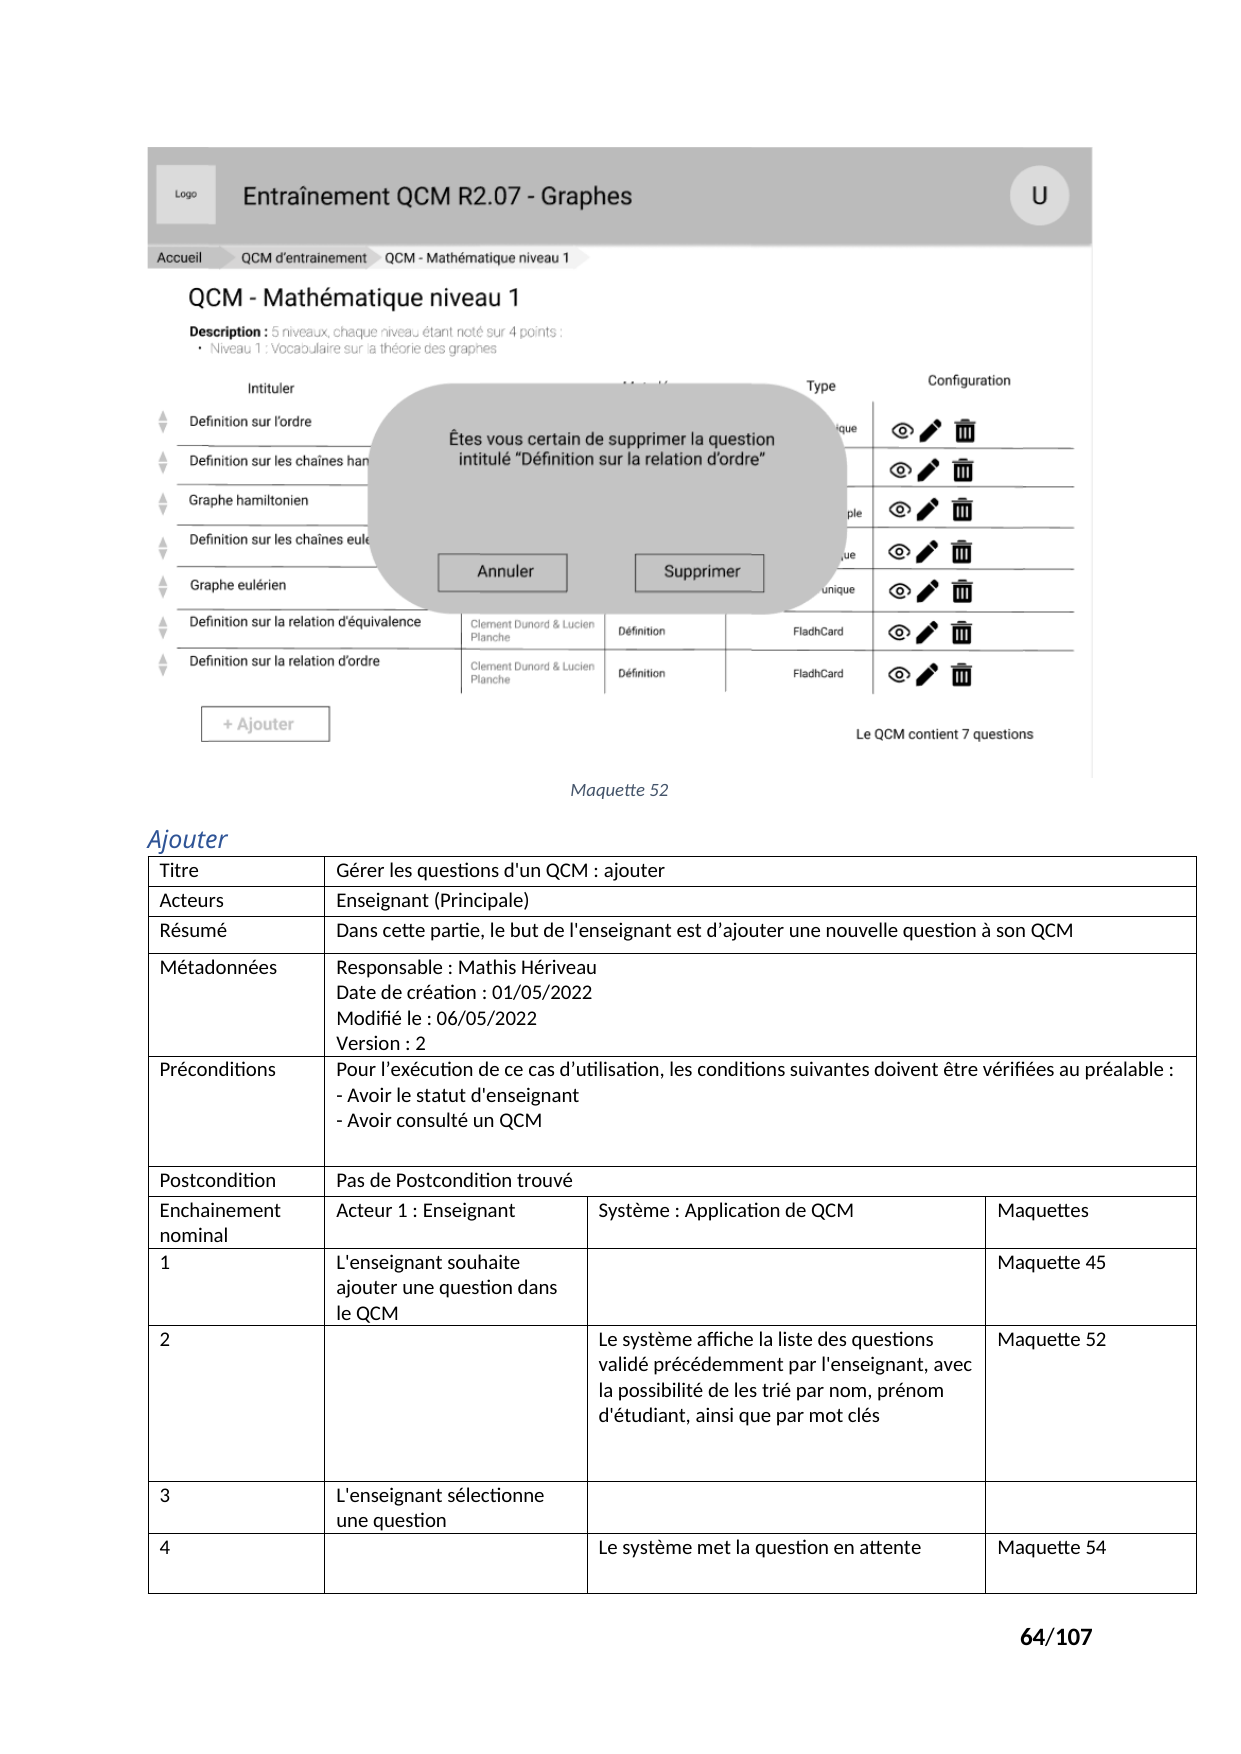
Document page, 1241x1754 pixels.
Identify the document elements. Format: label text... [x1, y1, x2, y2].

table_cell 2 [149, 1326, 324, 1481]
table_cell Métadonnées [149, 954, 324, 1056]
table_cell Le système affiche la liste des questions validé précédemment par l'enseignant, avec la possibilité de les trié par nom, prénom d'étudiant, ainsi que par mot clés [588, 1326, 985, 1481]
table_cell Enseignant (Principale) [325, 887, 1196, 916]
table_cell [588, 1249, 985, 1325]
table_cell Maquette 54 [986, 1534, 1196, 1593]
table_cell [325, 1534, 587, 1593]
table_cell 1 [149, 1249, 324, 1325]
table_cell L'enseignant sélectionne une question [325, 1482, 587, 1533]
table_cell Postcondition [149, 1167, 324, 1196]
table_cell Pour l’exécution de ce cas d’utilisation, les conditions suivantes doivent être vérifiées au préalable : - Avoir le statut d'enseignant - Avoir consulté un QCM [325, 1057, 1196, 1166]
text Maquette 52 [148, 778, 1093, 801]
table_cell Système : Application de QCM [588, 1197, 985, 1248]
table_cell 3 [149, 1482, 324, 1533]
table_cell Le système met la question en attente [588, 1534, 985, 1593]
table_cell 4 [149, 1534, 324, 1593]
table_header Gérer les questions d'un QCM : ajouter [325, 857, 1196, 886]
table_cell Acteurs [149, 887, 324, 916]
table_cell Pas de Postcondition trouvé [325, 1167, 1196, 1196]
table_cell L'enseignant souhaite ajouter une question dans le QCM [325, 1249, 587, 1325]
table_cell [588, 1482, 985, 1533]
table_header Titre [149, 857, 324, 886]
table_cell Maquette 52 [986, 1326, 1196, 1481]
subtitle Ajouter [148, 822, 1093, 856]
table_cell [986, 1482, 1196, 1533]
table_cell Enchainement nominal [149, 1197, 324, 1248]
table_cell Acteur 1 : Enseignant [325, 1197, 587, 1248]
table_cell Résumé [149, 917, 324, 953]
table_cell [325, 1326, 587, 1481]
picture [147, 147, 1093, 778]
table_cell Dans cette partie, le but de l'enseignant est d’ajouter une nouvelle question à son QCM [325, 917, 1196, 953]
table_cell Responsable : Mathis Hériveau Date de création : 01/05/2022 Modifié le : 06/05/2022 Version : 2 [325, 954, 1196, 1056]
table_cell Maquettes [986, 1197, 1196, 1248]
table_cell Maquette 45 [986, 1249, 1196, 1325]
table_cell Préconditions [149, 1057, 324, 1166]
